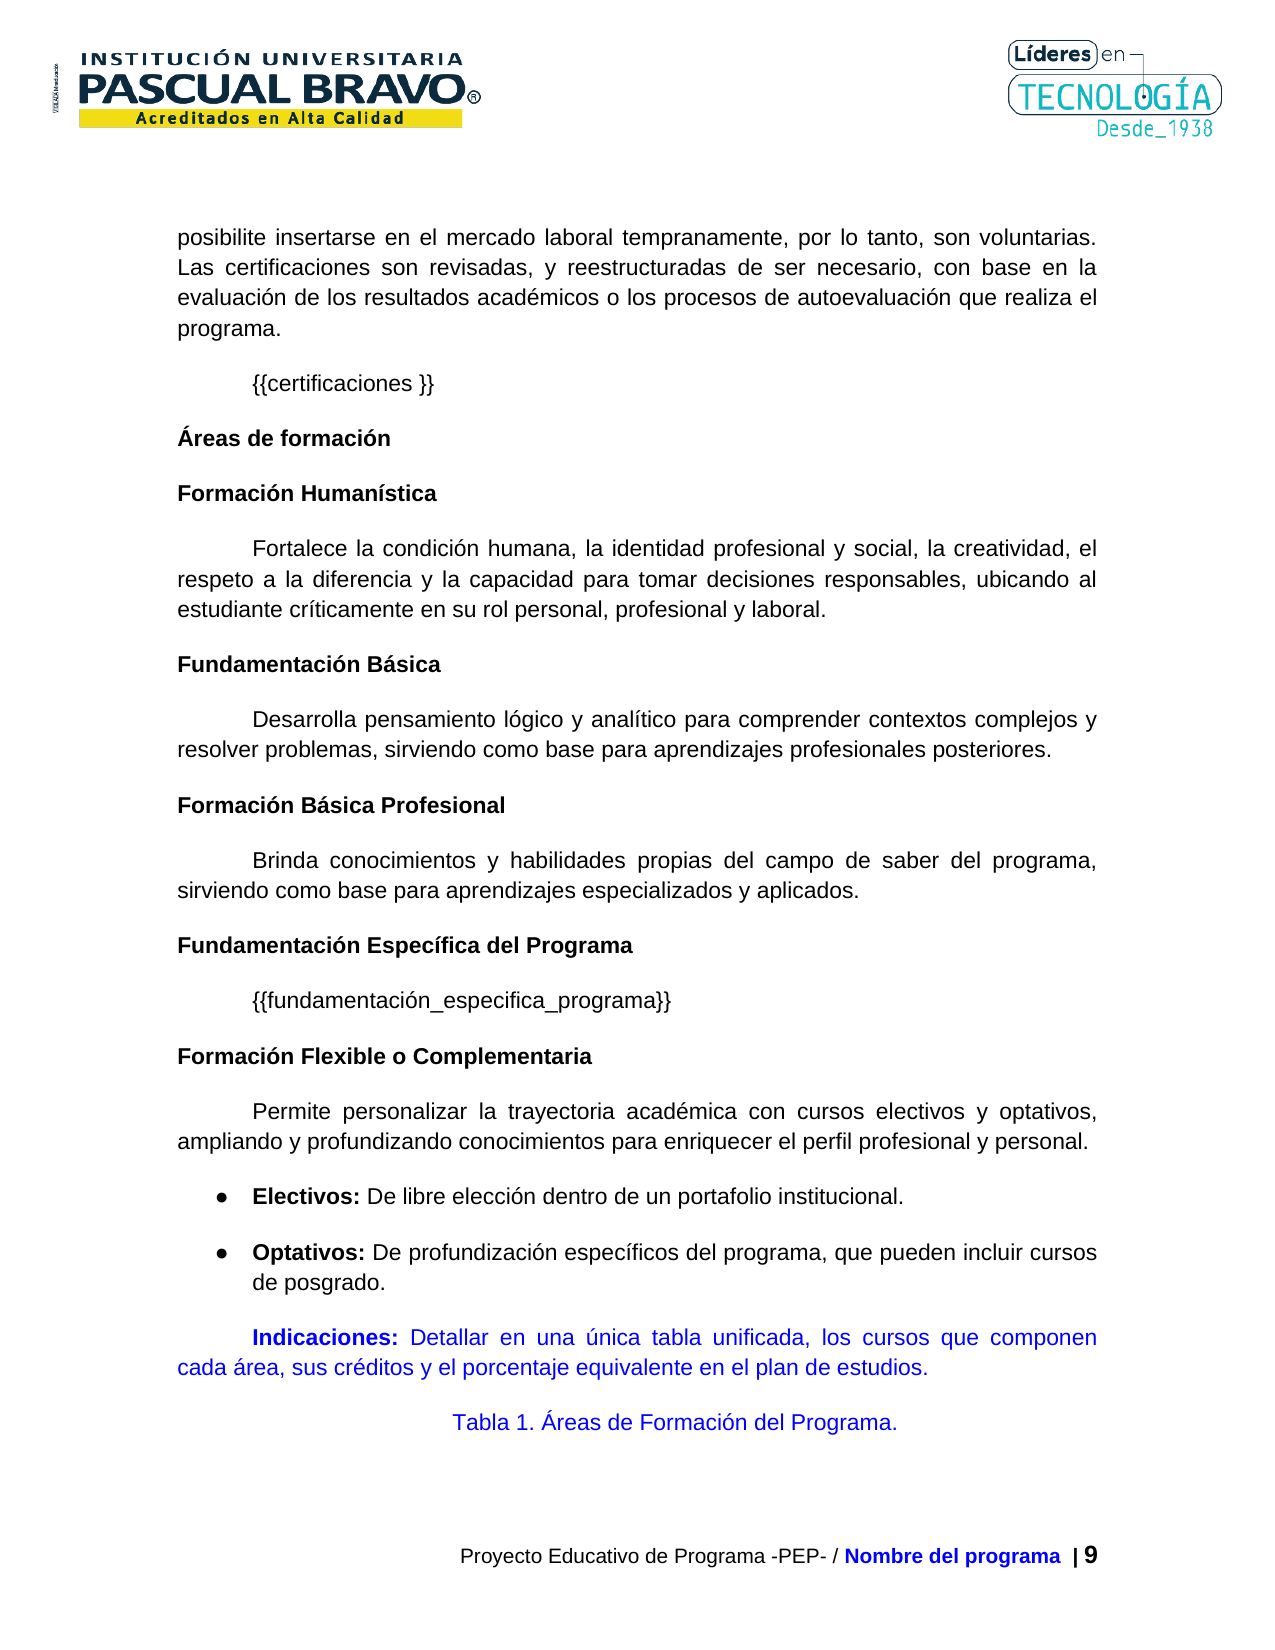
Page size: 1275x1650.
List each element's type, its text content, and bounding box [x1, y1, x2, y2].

text Fundamentación Básica [177, 651, 1098, 677]
text Tabla 1. Áreas de Formación del Programa. [177, 1409, 1098, 1436]
text {{fundamentación_especifica_programa}} [177, 987, 1098, 1014]
text Áreas de formación [177, 425, 1098, 451]
picture [31, 12, 497, 169]
text Fortalece la condición humana, la identidad profesional y social, la creatividad, el respeto a la diferencia y la capacidad para tomar decisiones responsables, ubicando al estudiante críticamente en su rol personal, profesional y laboral. [177, 535, 1098, 622]
text {{certificaciones }} [177, 370, 1098, 396]
text Formación Básica Profesional [177, 792, 1098, 818]
text Brinda conocimientos y habilidades propias del campo de saber del programa, sirviendo como base para aprendizajes especializados y aplicados. [177, 847, 1098, 903]
text Formación Flexible o Complementaria [177, 1043, 1098, 1069]
list Optativos: De profundización específicos del programa, que pueden incluir cursos de posgrado. [214, 1238, 1098, 1295]
text Fundamentación Específica del Programa [177, 932, 1098, 959]
text Indicaciones: Detallar en una única tabla unificada, los cursos que componen cada área, sus créditos y el porcentaje equivalente en el plan de estudios. [177, 1324, 1098, 1381]
text Desarrolla pensamiento lógico y analítico para comprender contextos complejos y resolver problemas, sirviendo como base para aprendizajes profesionales posteriores. [177, 706, 1098, 763]
text Permite personalizar la trayectoria académica con cursos electivos y optativos, ampliando y profundizando conocimientos para enriquecer el perfil profesional y personal. [177, 1098, 1098, 1154]
text Formación Humanística [177, 480, 1098, 507]
picture [980, 12, 1242, 169]
list Electivos: De libre elección dentro de un portafolio institucional. [214, 1183, 1098, 1210]
